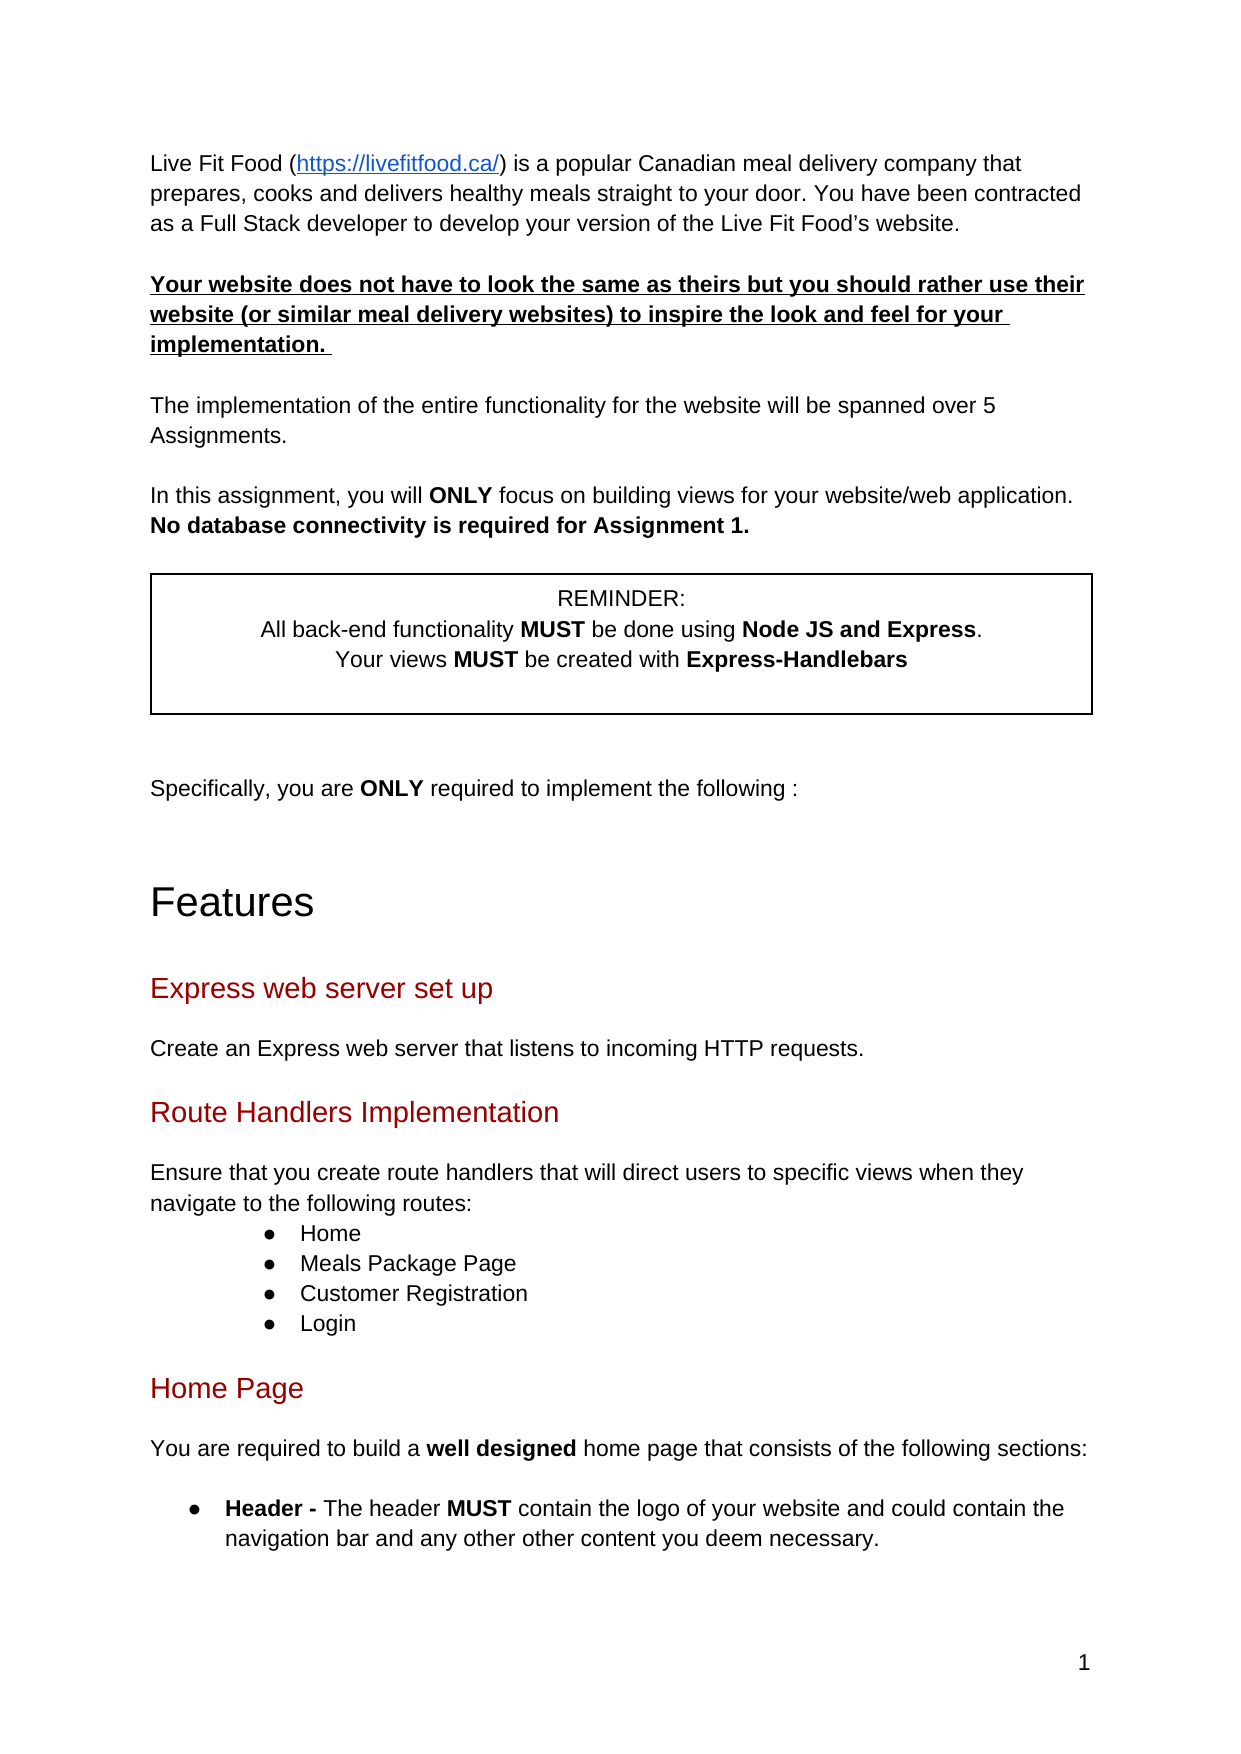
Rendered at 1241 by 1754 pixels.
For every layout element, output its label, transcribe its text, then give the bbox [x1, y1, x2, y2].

text Live Fit Food (https://livefitfood.ca/) is a popular Canadian meal delivery company that prepares, cooks and delivers healthy meals straight to your door. You have been contracted as a Full Stack developer to develop your version of the Live Fit Food’s website. [150, 150, 1090, 237]
subtitle Features [150, 877, 1090, 925]
subtitle Express web server set up [150, 971, 1090, 1005]
text In this assignment, you will ONLY focus on building views for your website/web application. No database connectivity is required for Assignment 1. [150, 482, 1090, 539]
list Home [262, 1220, 1090, 1246]
text Create an Express web server that listens to incoming HTTP requests. [150, 1035, 1090, 1061]
list Header - The header MUST contain the logo of your website and could contain the navigation bar and any other other content you deem necessary. [187, 1495, 1090, 1551]
subtitle Route Handlers Implementation [150, 1096, 1090, 1129]
text Your website does not have to look the same as theirs but you should rather use their website (or similar meal delivery websites) to inspire the look and feel for your implementation. [150, 271, 1090, 358]
text The implementation of the entire functionality for the website will be spanned over 5 Assignments. [150, 392, 1090, 448]
text Specifically, you are ONLY required to implement the following : [150, 775, 1090, 802]
subtitle Home Page [150, 1371, 1090, 1404]
list Meals Package Page [262, 1250, 1090, 1276]
text You are required to build a well designed home page that consists of the following sections: [150, 1434, 1090, 1461]
list Customer Registration [262, 1280, 1090, 1306]
list Login [262, 1310, 1090, 1337]
table_header REMINDER: All back-end functionality MUST be done using Node JS and Express. Your views MUST be created with Express-Handlebars [152, 575, 1091, 713]
text Ensure that you create route handlers that will direct users to specific views when they navigate to the following routes: [150, 1159, 1090, 1216]
